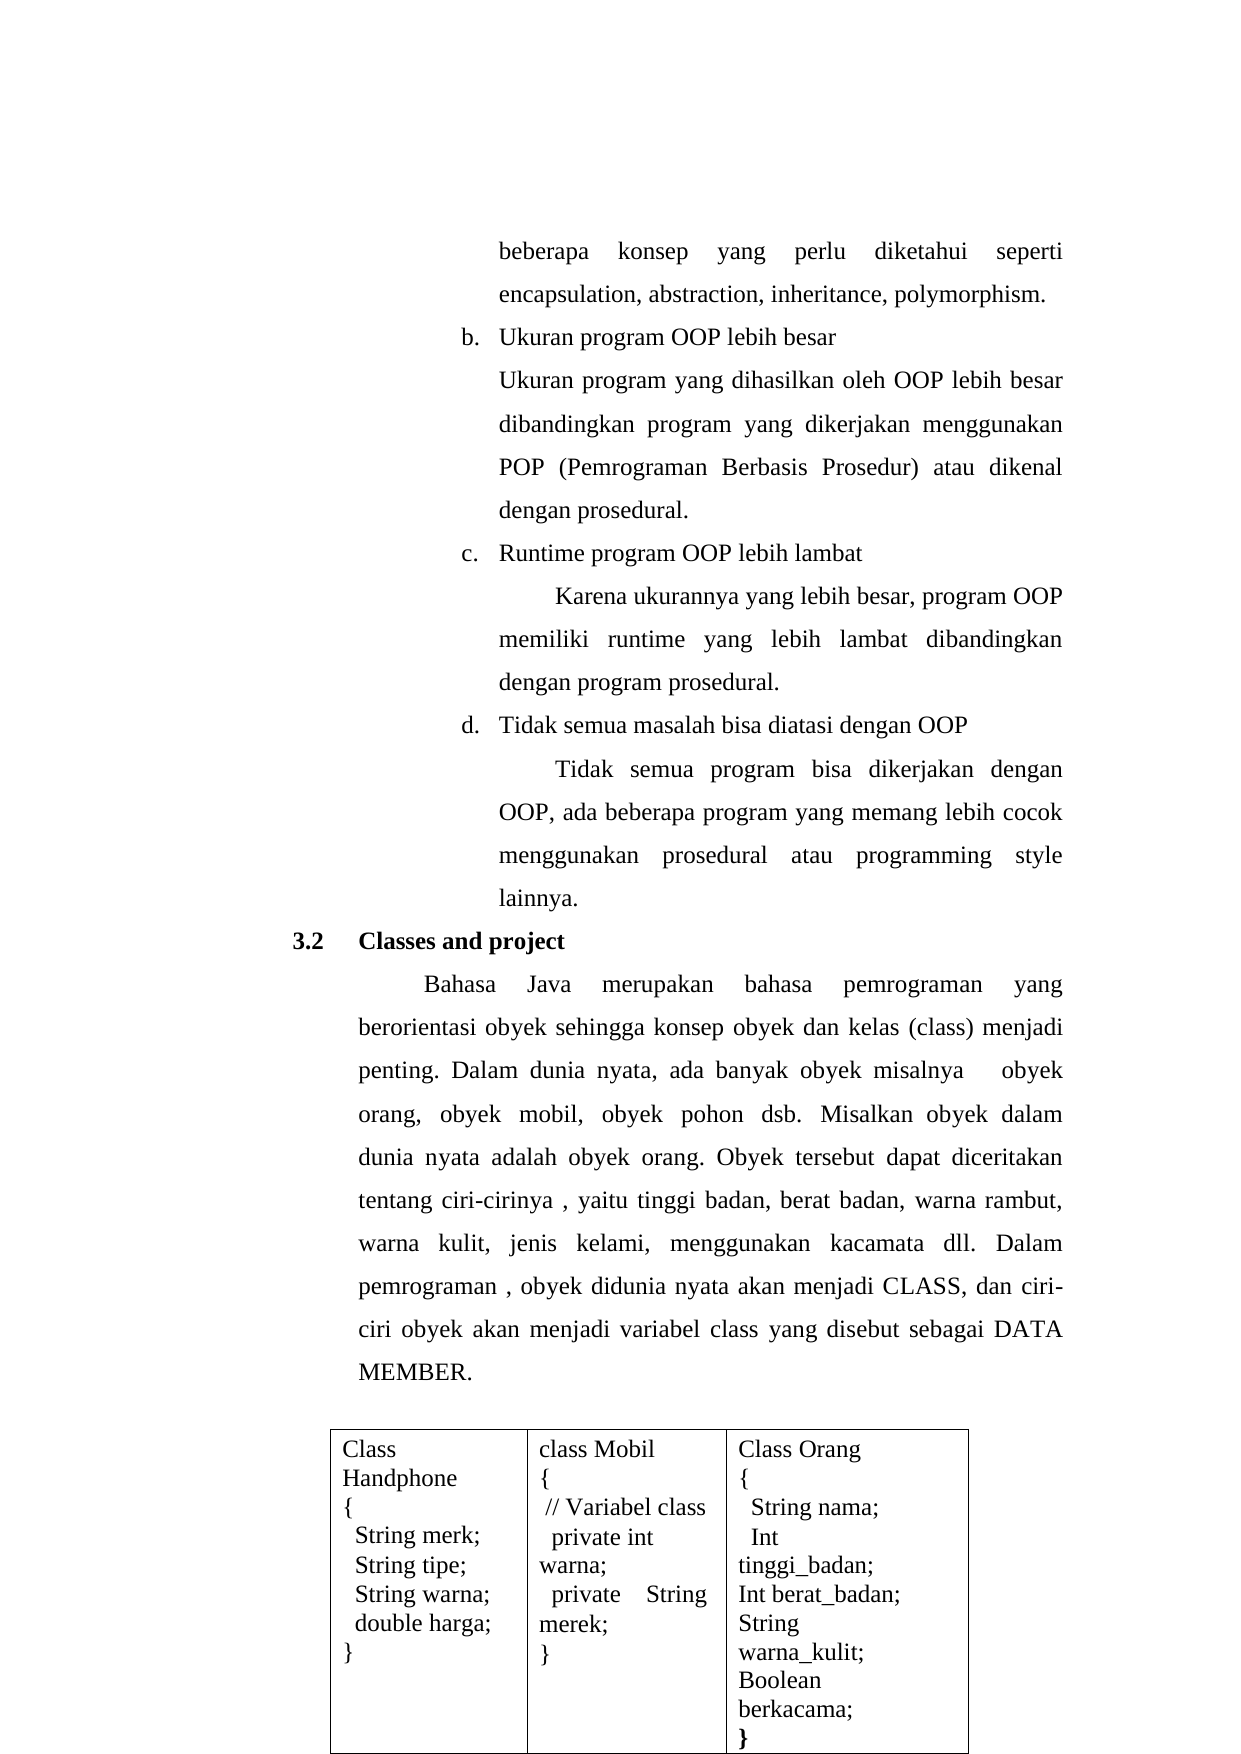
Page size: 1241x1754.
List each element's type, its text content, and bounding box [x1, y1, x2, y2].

list Karena ukurannya yang lebih besar, program OOP memiliki runtime yang lebih lambat dibandingkan dengan program prosedural. [499, 581, 1063, 696]
list Ukuran program OOP lebih besar [461, 322, 1063, 351]
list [499, 236, 1063, 308]
table_header class Mobil { // Variabel class private int warna; private String merek; } [528, 1430, 726, 1753]
list Ukuran program yang dihasilkan oleh OOP lebih besar dibandingkan program yang dikerjakan menggunakan POP (Pemrograman Berbasis Prosedur) atau dikenal dengan prosedural. [499, 366, 1063, 524]
list Tidak semua program bisa dikerjakan dengan OOP, ada beberapa program yang memang lebih cocok menggunakan prosedural atau programming style lainnya. [499, 754, 1063, 912]
list Runtime program OOP lebih lambat [461, 538, 1063, 567]
table_header Class Handphone { String merk; String tipe; String warna; double harga; } [331, 1430, 527, 1753]
list Classes and project [292, 926, 1063, 955]
list Tidak semua masalah bisa diatasi dengan OOP [461, 711, 1063, 739]
table_header Class Orang { String nama; Int tinggi_badan; Int berat_badan; String warna_kulit; Boolean berkacama; } [727, 1430, 968, 1753]
list Bahasa Java merupakan bahasa pemrograman yang berorientasi obyek sehingga konsep obyek dan kelas (class) menjadi penting. Dalam dunia nyata, ada banyak obyek misalnya obyek orang, obyek mobil, obyek pohon dsb. Misalkan obyek dalam dunia nyata adalah obyek orang. Obyek tersebut dapat diceritakan tentang ciri-cirinya , yaitu tinggi badan, berat badan, warna rambut, warna kulit, jenis kelami, menggunakan kacamata dll. Dalam pemrograman , obyek didunia nyata akan menjadi CLASS, dan ciri-ciri obyek akan menjadi variabel class yang disebut sebagai DATA MEMBER. [358, 969, 1063, 1386]
